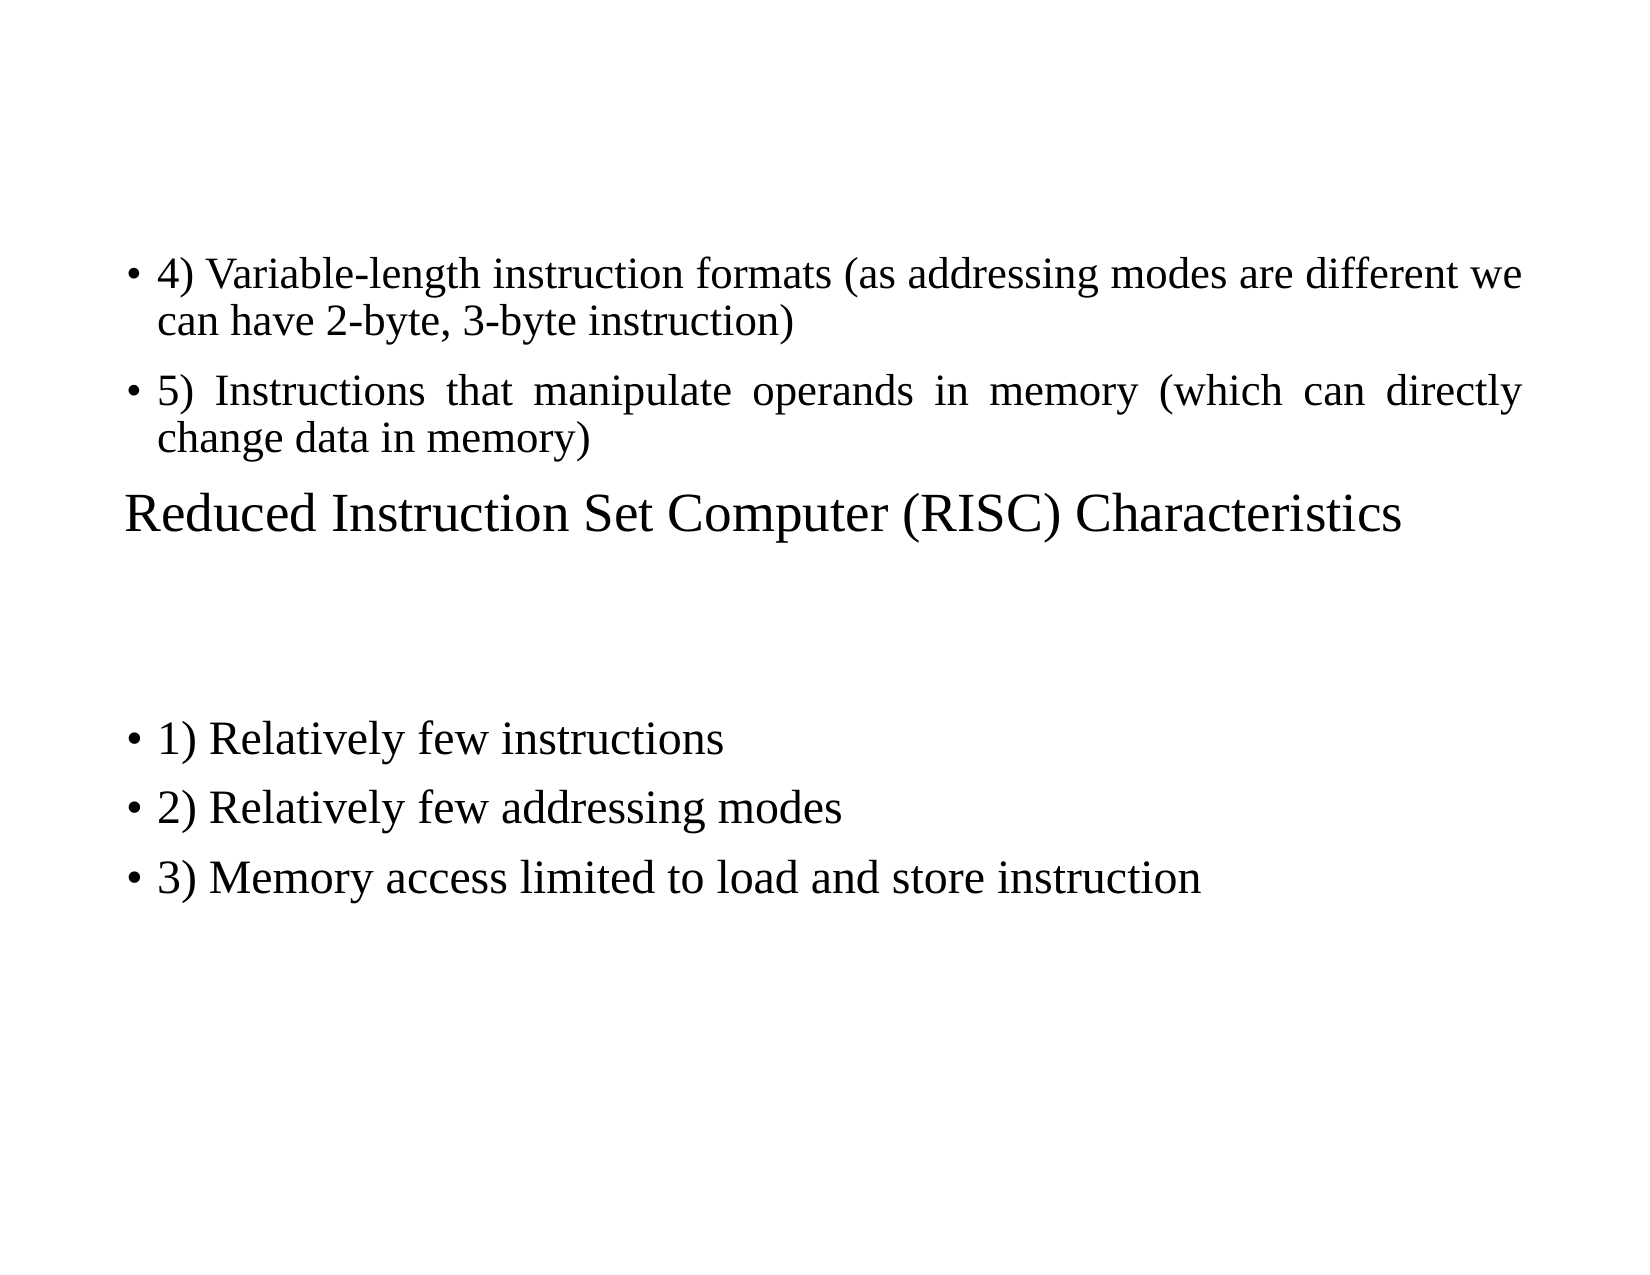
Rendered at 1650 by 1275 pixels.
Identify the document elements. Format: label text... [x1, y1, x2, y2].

list 1) Relatively few instructions [126, 709, 1524, 764]
list 4) Variable-length instruction formats (as addressing modes are different we can have 2-byte, 3-byte instruction) [126, 251, 1524, 345]
list 2) Relatively few addressing modes [126, 779, 1524, 834]
subtitle Reduced Instruction Set Computer (RISC) Characteristics [124, 480, 1524, 544]
list 5) Instructions that manipulate operands in memory (which can directly change data in memory) [126, 368, 1524, 462]
list 3) Memory access limited to load and store instruction [126, 848, 1524, 904]
